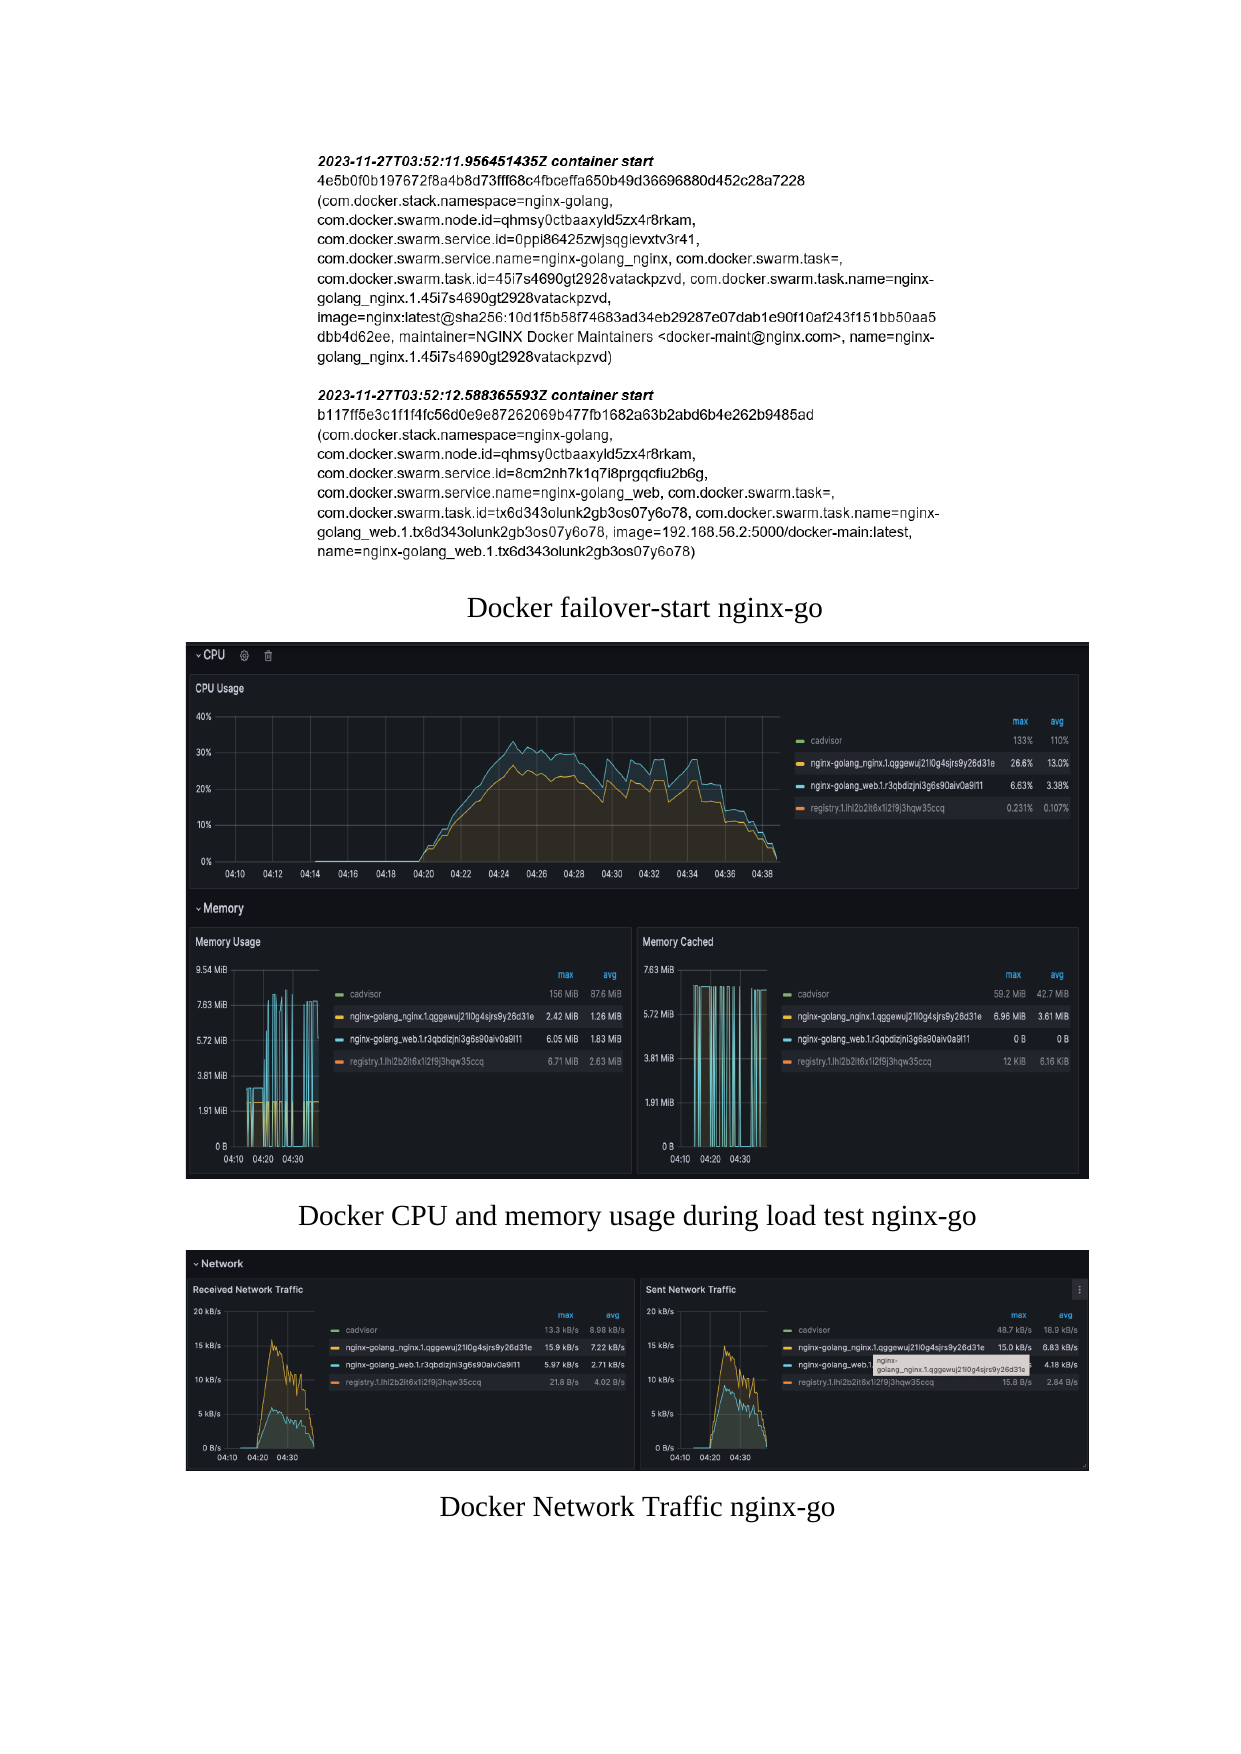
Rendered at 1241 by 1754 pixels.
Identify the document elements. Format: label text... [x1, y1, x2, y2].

picture [312, 150, 962, 572]
picture [185, 1250, 1089, 1471]
text Docker failover-start nginx-go [165, 590, 1124, 623]
text Docker CPU and memory usage during load test nginx-go [150, 1198, 1124, 1231]
picture [185, 642, 1089, 1179]
text Docker Network Traffic nginx-go [150, 1489, 1124, 1523]
